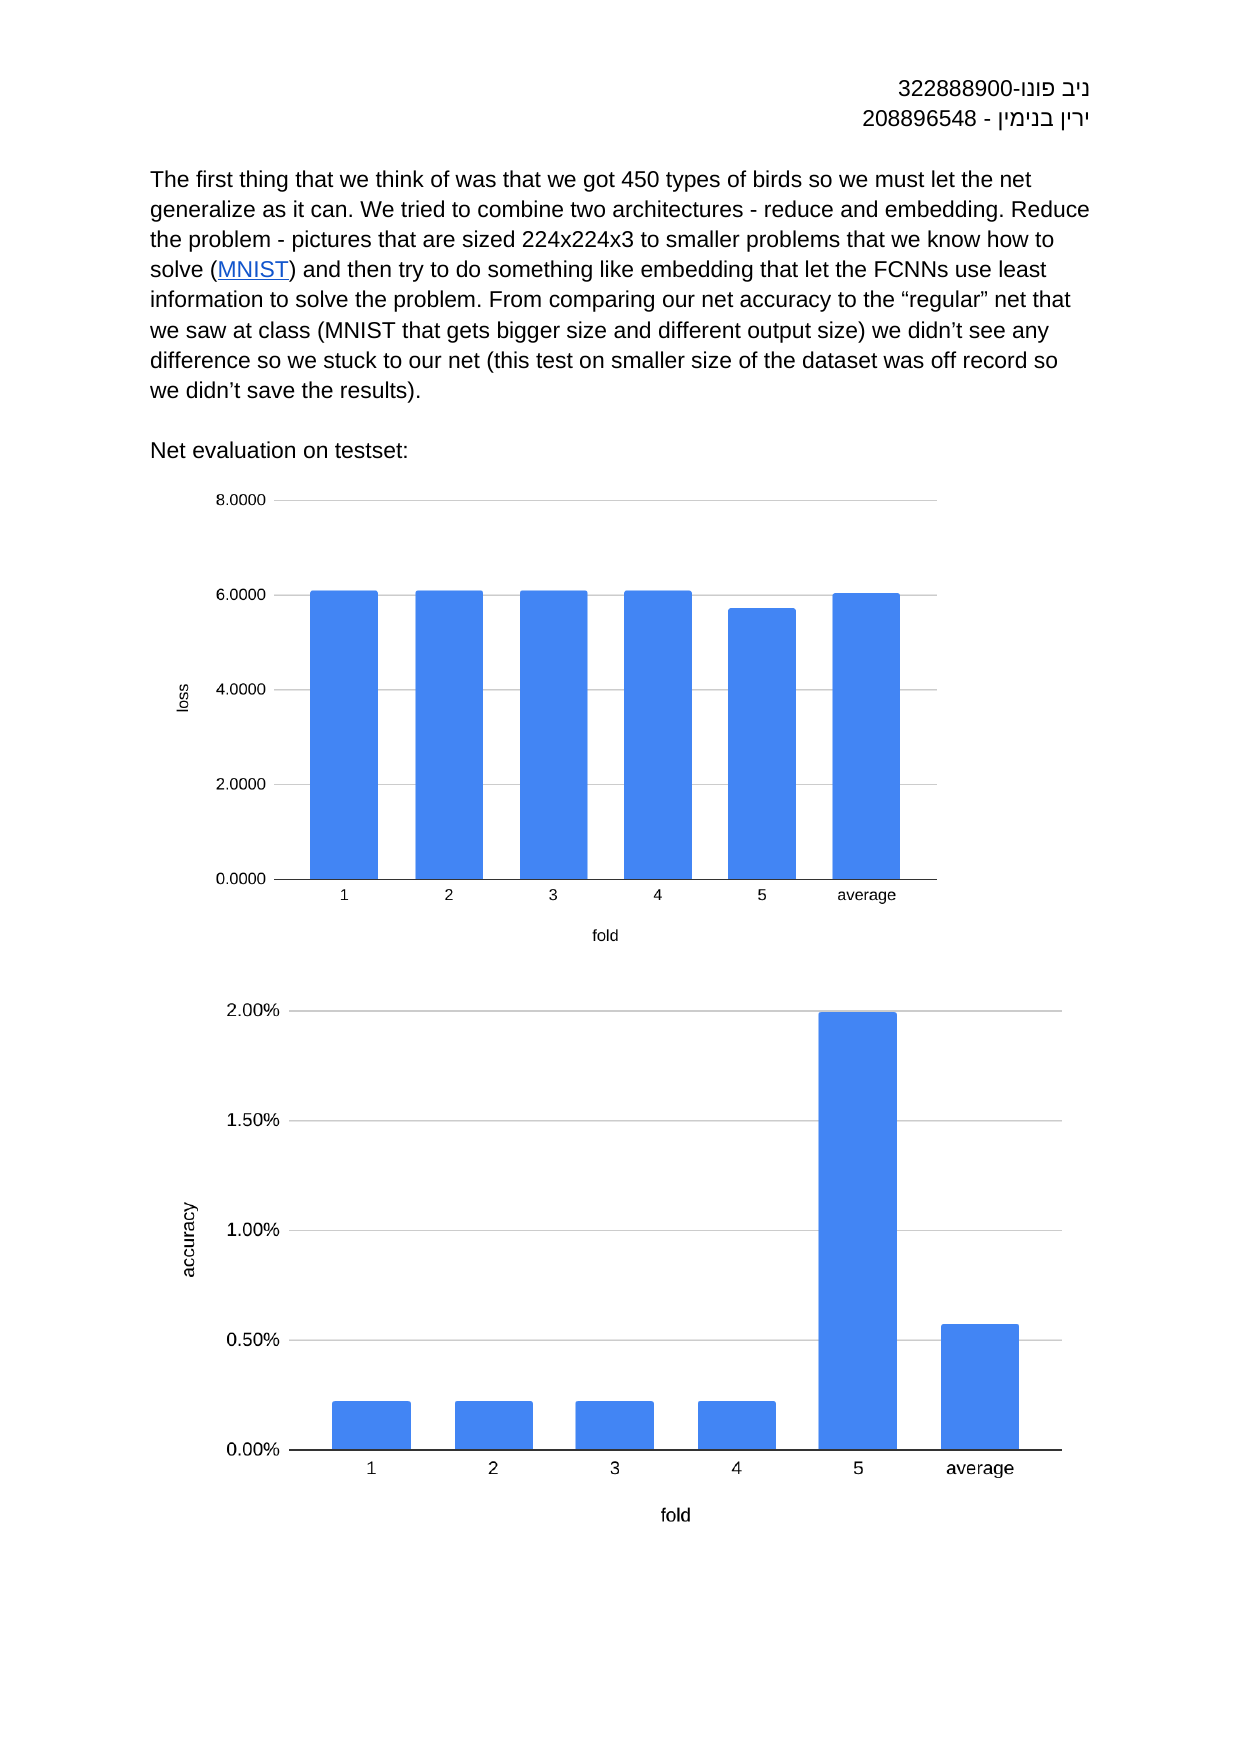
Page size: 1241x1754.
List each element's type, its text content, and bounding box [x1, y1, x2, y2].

picture [150, 467, 962, 969]
picture [150, 972, 1091, 1554]
text The first thing that we think of was that we got 450 types of birds so we must let the net generalize as it can. We tried to combine two architectures - reduce and embedding. Reduce the problem - pictures that are sized 224x224x3 to smaller problems that we know how to solve (MNIST) and then try to do something like embedding that let the FCNNs use least information to solve the problem. From comparing our net accuracy to the “regular” net that we saw at class (MNIST that gets bigger size and different output size) we didn’t see any difference so we stuck to our net (this test on smaller size of the dataset was off record so we didn’t save the results). [150, 166, 1090, 403]
